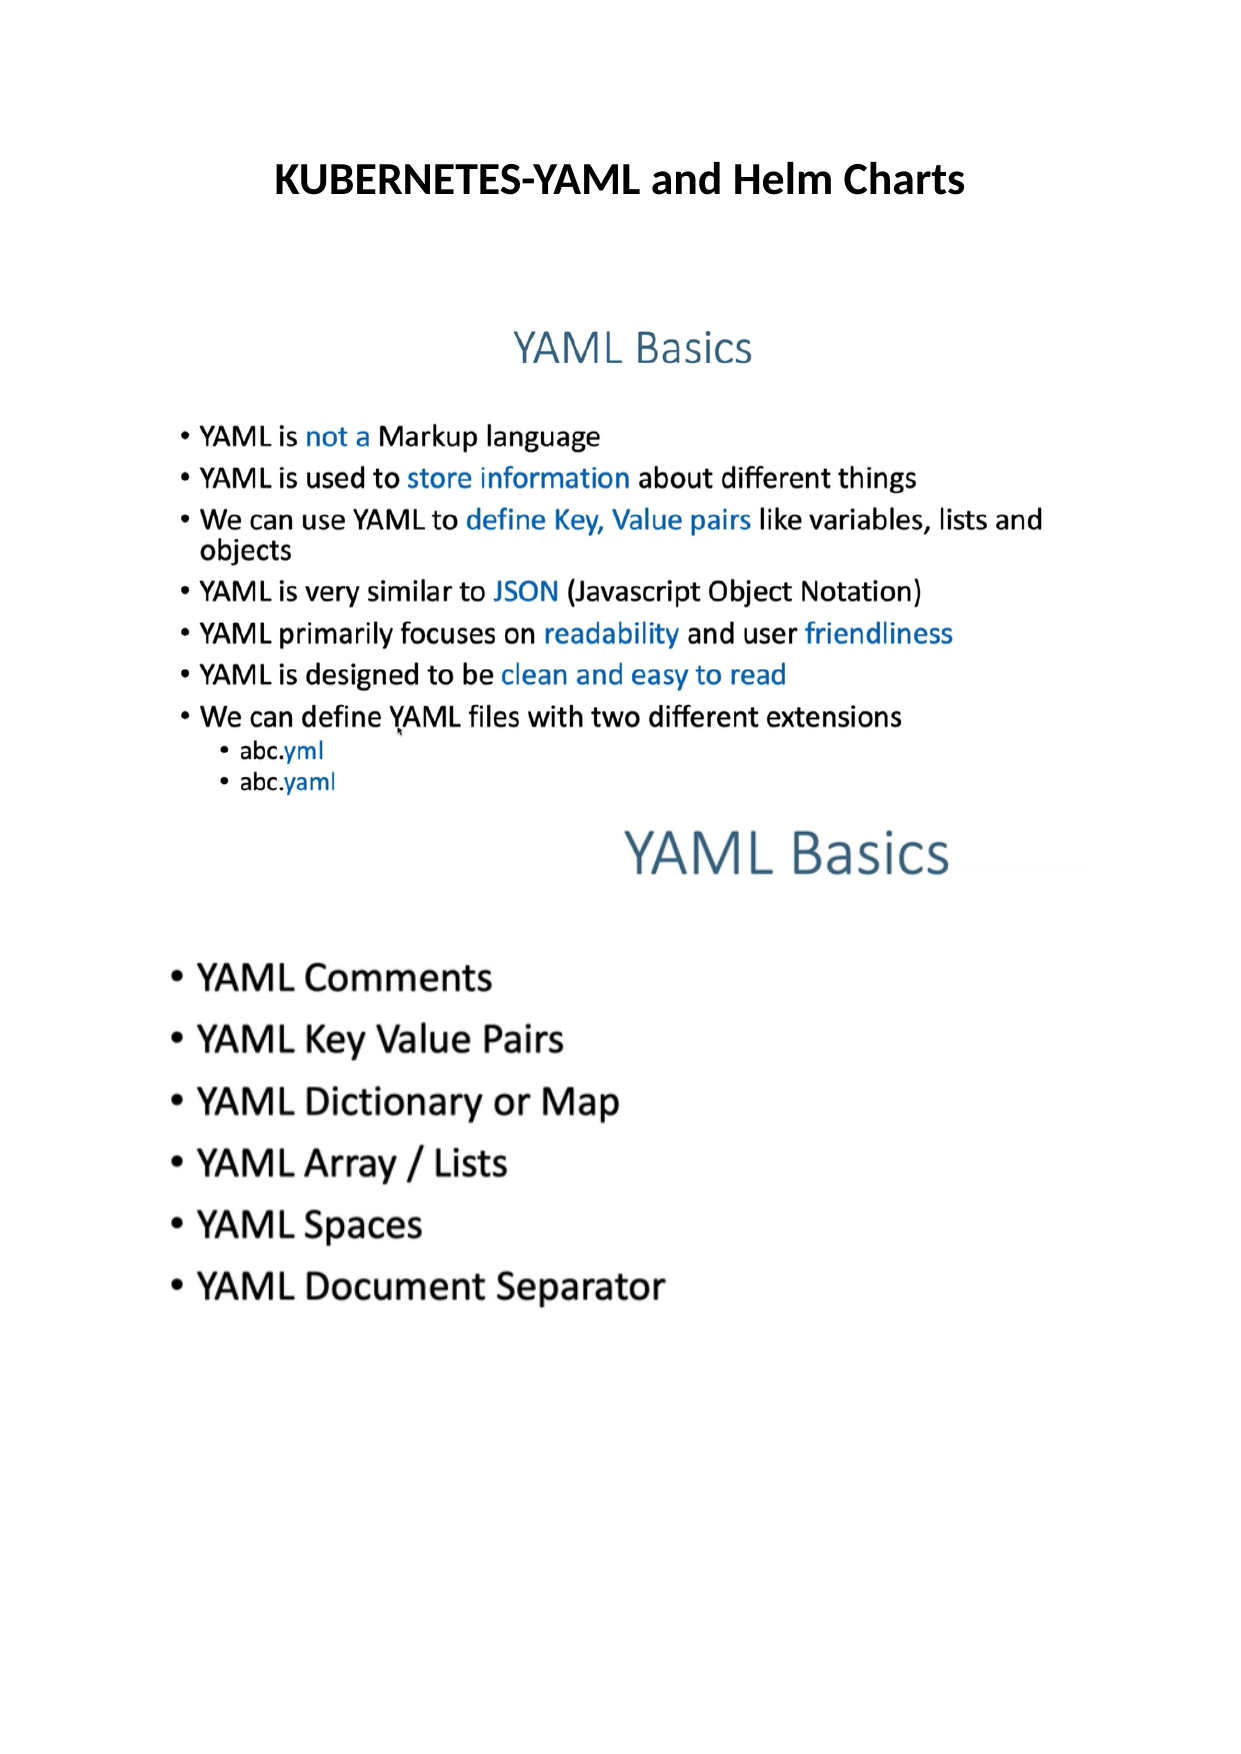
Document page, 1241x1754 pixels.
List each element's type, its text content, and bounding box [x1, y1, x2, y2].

picture [150, 303, 1091, 800]
text KUBERNETES-YAML and Helm Charts [150, 150, 1090, 206]
picture [150, 818, 1091, 1342]
